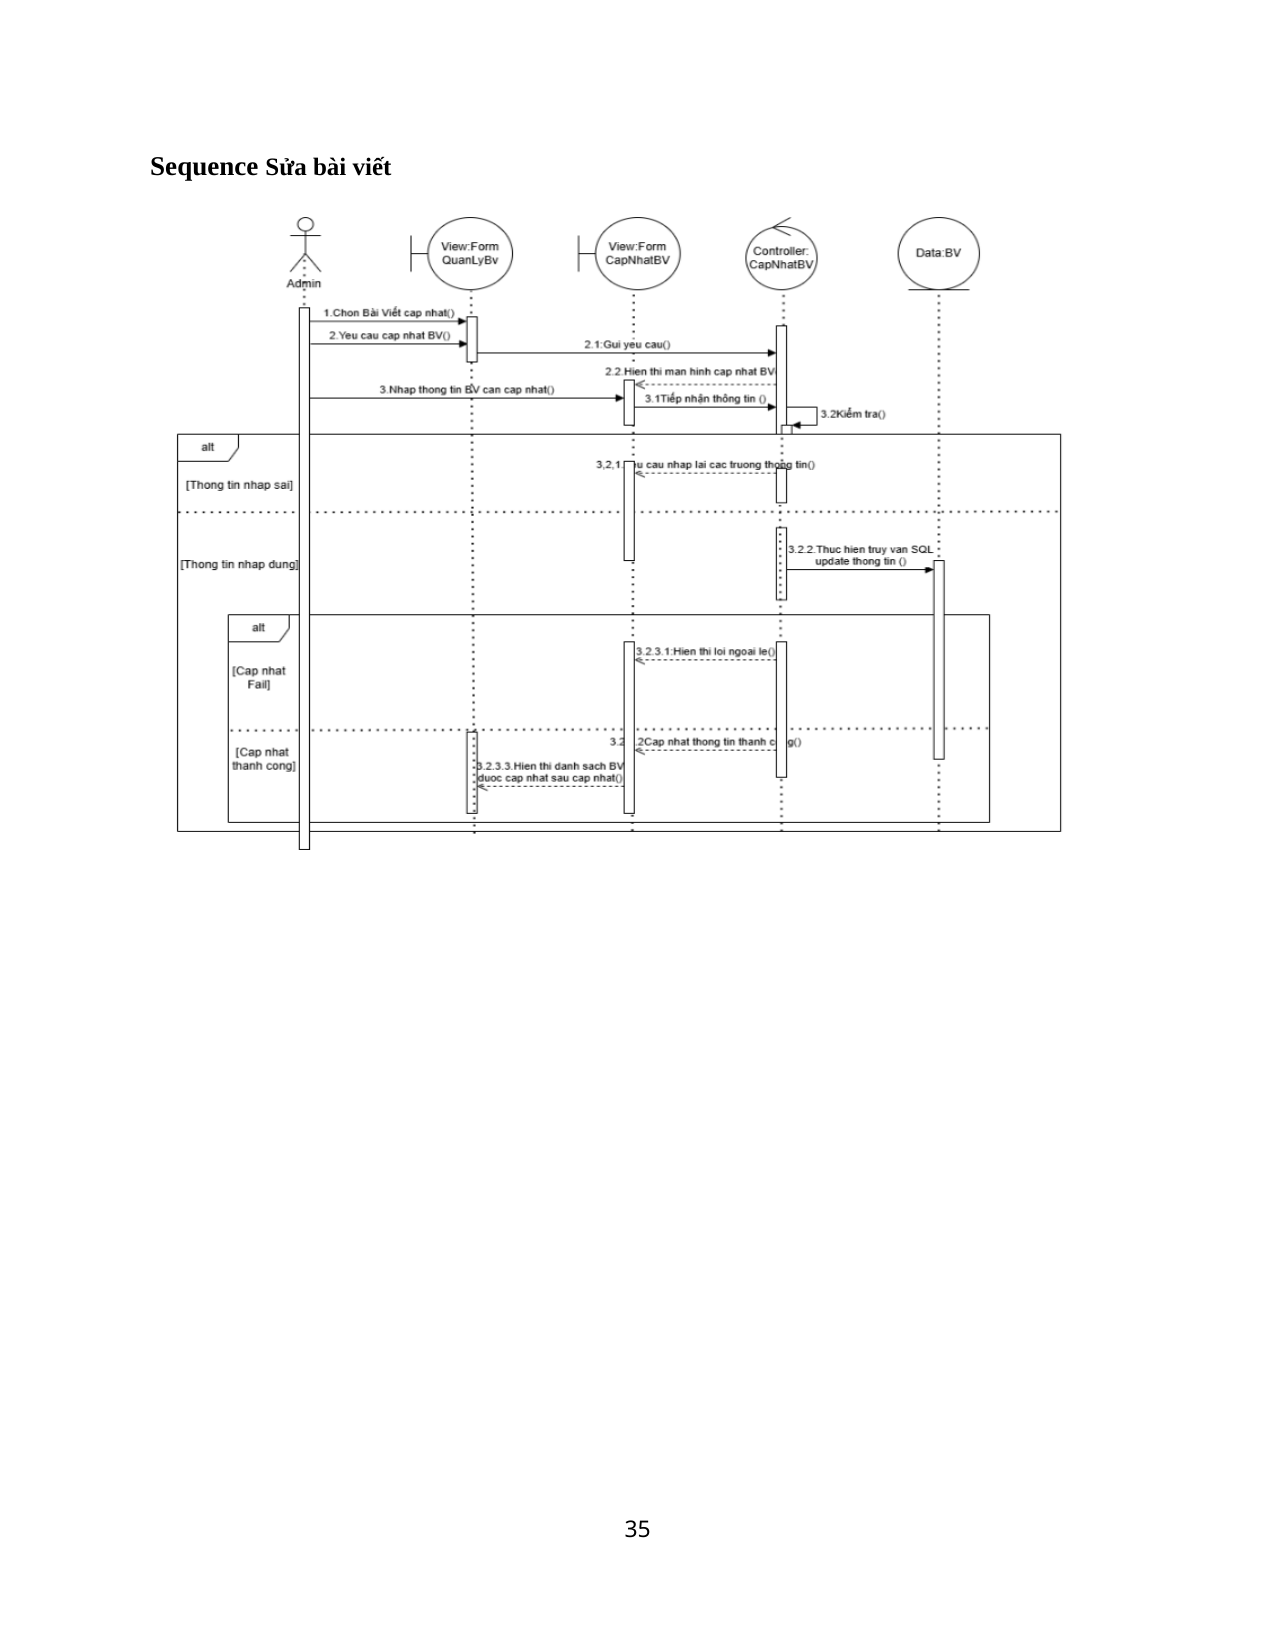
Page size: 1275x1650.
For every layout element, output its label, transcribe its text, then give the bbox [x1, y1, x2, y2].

text Sequence Sửa bài viết [150, 150, 1125, 181]
picture [150, 200, 1077, 864]
